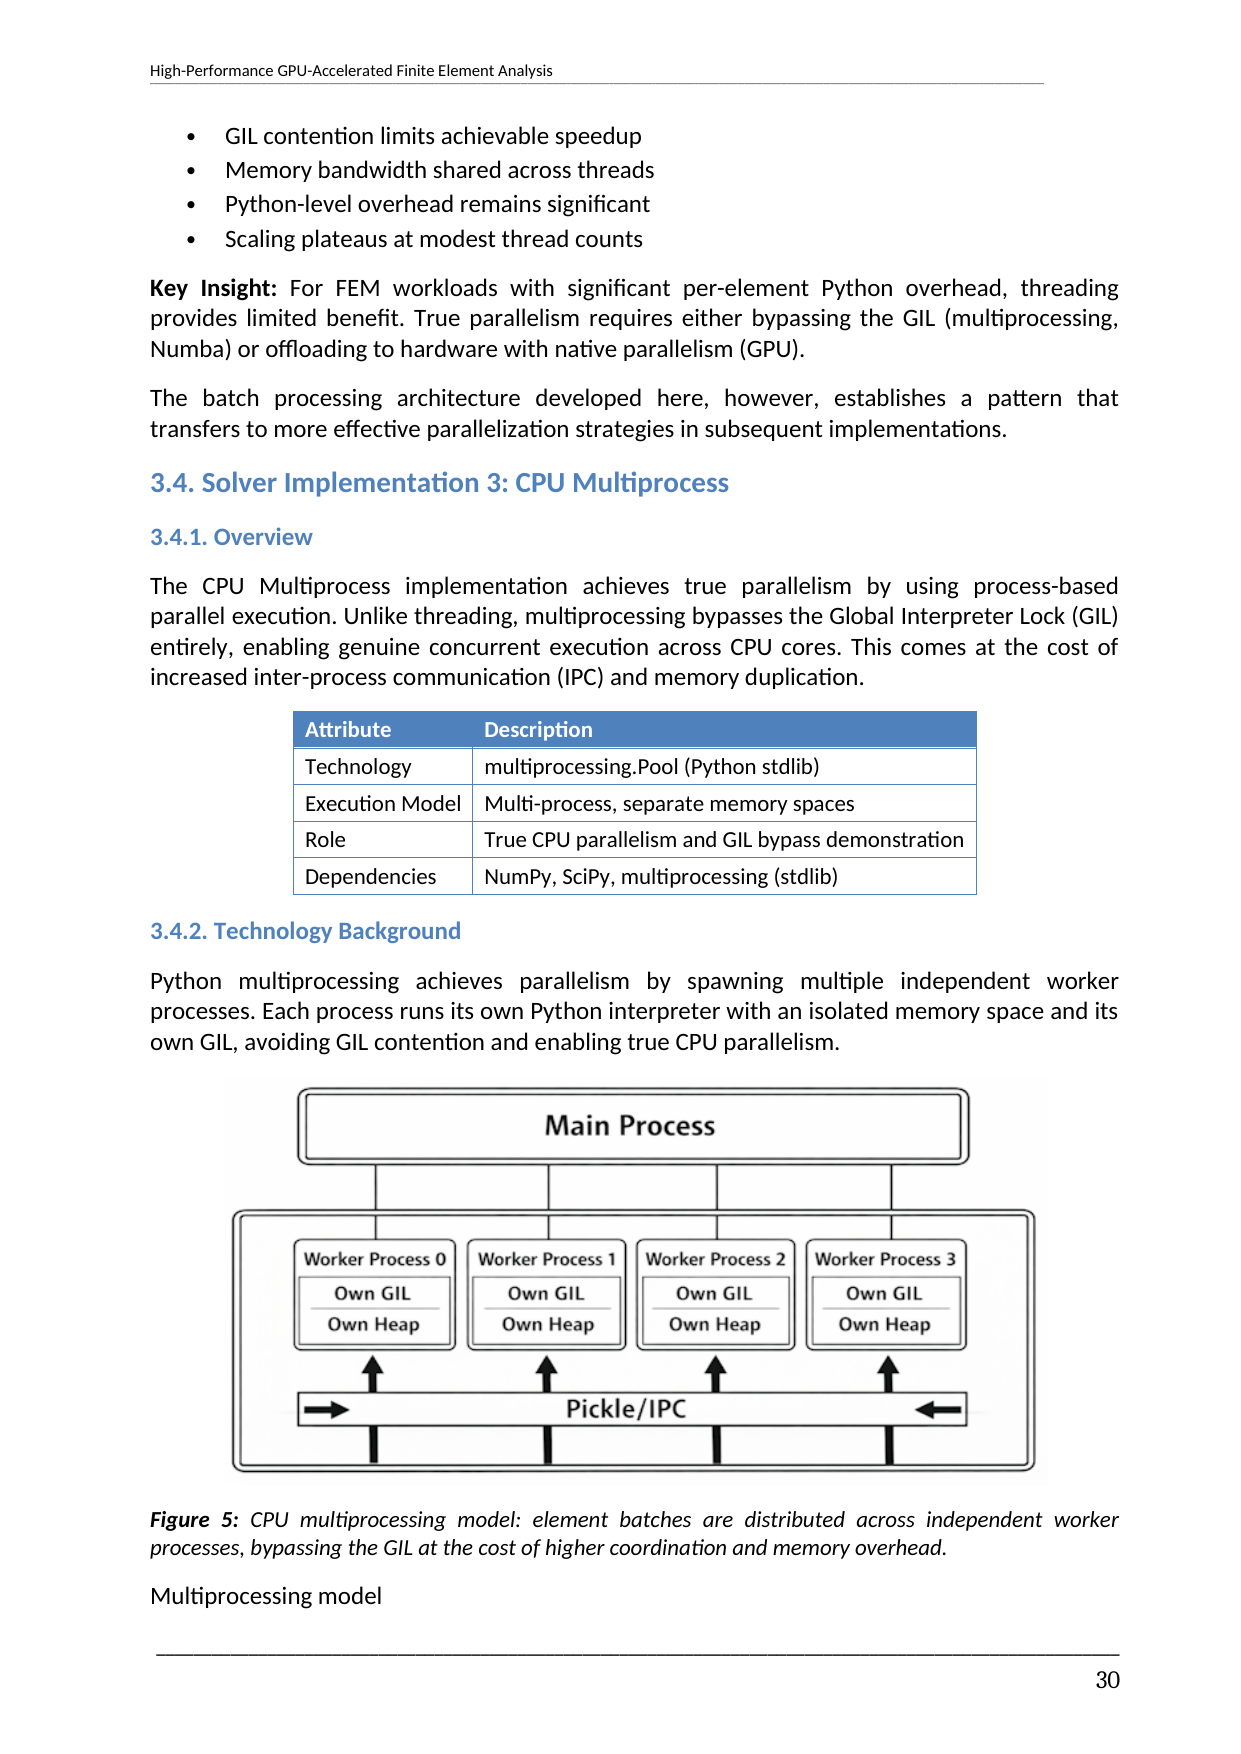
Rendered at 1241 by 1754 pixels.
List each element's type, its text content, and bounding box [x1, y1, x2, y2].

subtitle 3.4.1. Overview [150, 521, 1120, 551]
subtitle 3.4. Solver Implementation 3: CPU Multiprocess [150, 464, 1120, 500]
table_header Attribute [294, 712, 472, 747]
table_cell NumPy, SciPy, multiprocessing (stdlib) [473, 858, 976, 894]
table_cell Role [294, 822, 472, 857]
list Memory bandwidth shared across threads [187, 154, 1120, 185]
table_cell Execution Model [294, 785, 472, 821]
picture [222, 1075, 1048, 1485]
table_cell Multi-process, separate memory spaces [473, 785, 976, 821]
list GIL contention limits achievable speedup [187, 120, 1120, 151]
subtitle 3.4.2. Technology Background [150, 916, 1120, 946]
text The batch processing architecture developed here, however, establishes a pattern that transfers to more effective parallelization strategies in subsequent implementations. [150, 382, 1120, 443]
text Key Insight: For FEM workloads with significant per-element Python overhead, threading provides limited benefit. True parallelism requires either bypassing the GIL (multiprocessing, Numba) or offloading to hardware with native parallelism (GPU). [150, 272, 1120, 364]
table_cell multiprocessing.Pool (Python stdlib) [473, 749, 976, 784]
list Python-level overhead remains significant [187, 188, 1120, 219]
table_cell True CPU parallelism and GIL bypass demonstration [473, 822, 976, 857]
text Figure 5: CPU multiprocessing model: element batches are distributed across independent worker processes, bypassing the GIL at the cost of higher coordination and memory overhead. [150, 1505, 1120, 1561]
table_cell Technology [294, 749, 472, 784]
table_cell Dependencies [294, 858, 472, 894]
text Python multiprocessing achieves parallelism by spawning multiple independent worker processes. Each process runs its own Python interpreter with an isolated memory space and its own GIL, avoiding GIL contention and enabling true CPU parallelism. [150, 965, 1120, 1056]
text The CPU Multiprocess implementation achieves true parallelism by using process-based parallel execution. Unlike threading, multiprocessing bypasses the Global Interpreter Lock (GIL) entirely, enabling genuine concurrent execution across CPU cores. This comes at the cost of increased inter-process communication (IPC) and memory duplication. [150, 570, 1120, 692]
text Multiprocessing model [150, 1580, 1120, 1611]
table_header Description [473, 712, 976, 747]
list Scaling plateaus at modest thread counts [187, 223, 1120, 253]
